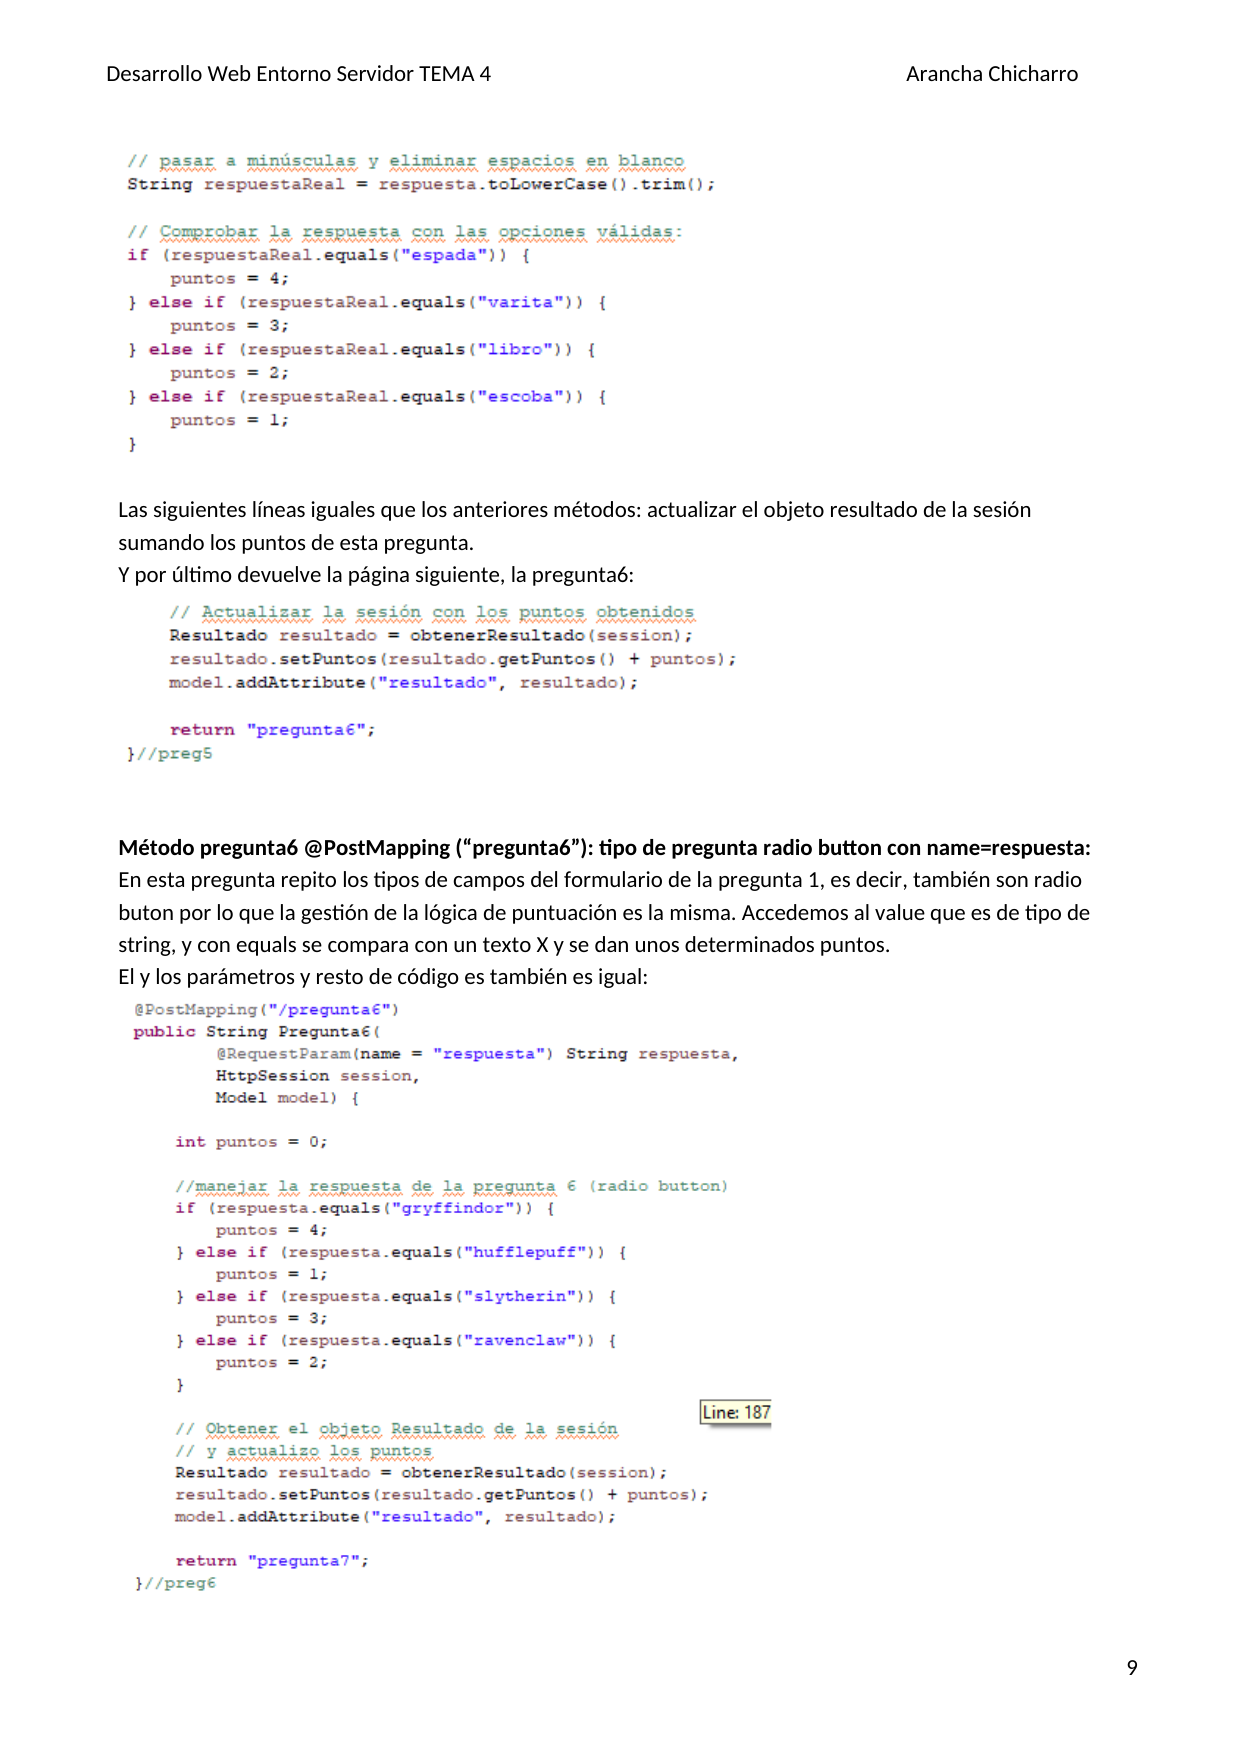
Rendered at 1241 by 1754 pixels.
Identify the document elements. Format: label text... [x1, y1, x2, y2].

text Y por último devuelve la página siguiente, la pregunta6: [118, 560, 1107, 588]
picture [118, 994, 772, 1604]
text En esta pregunta repito los tipos de campos del formulario de la pregunta 1, es decir, también son radio buton por lo que la gestión de la lógica de puntuación es la misma. Accedemos al value que es de tipo de string, y con equals se compara con un texto X y se dan unos determinados puntos. [118, 866, 1107, 958]
picture [118, 147, 722, 460]
text Las siguientes líneas iguales que los anteriores métodos: actualizar el objeto resultado de la sesión sumando los puntos de esta pregunta. [118, 496, 1107, 556]
text Método pregunta6 @PostMapping (“pregunta6”): tipo de pregunta radio button con name=respuesta: [118, 833, 1107, 861]
picture [118, 592, 773, 765]
text El y los parámetros y resto de código es también es igual: [118, 962, 1107, 990]
